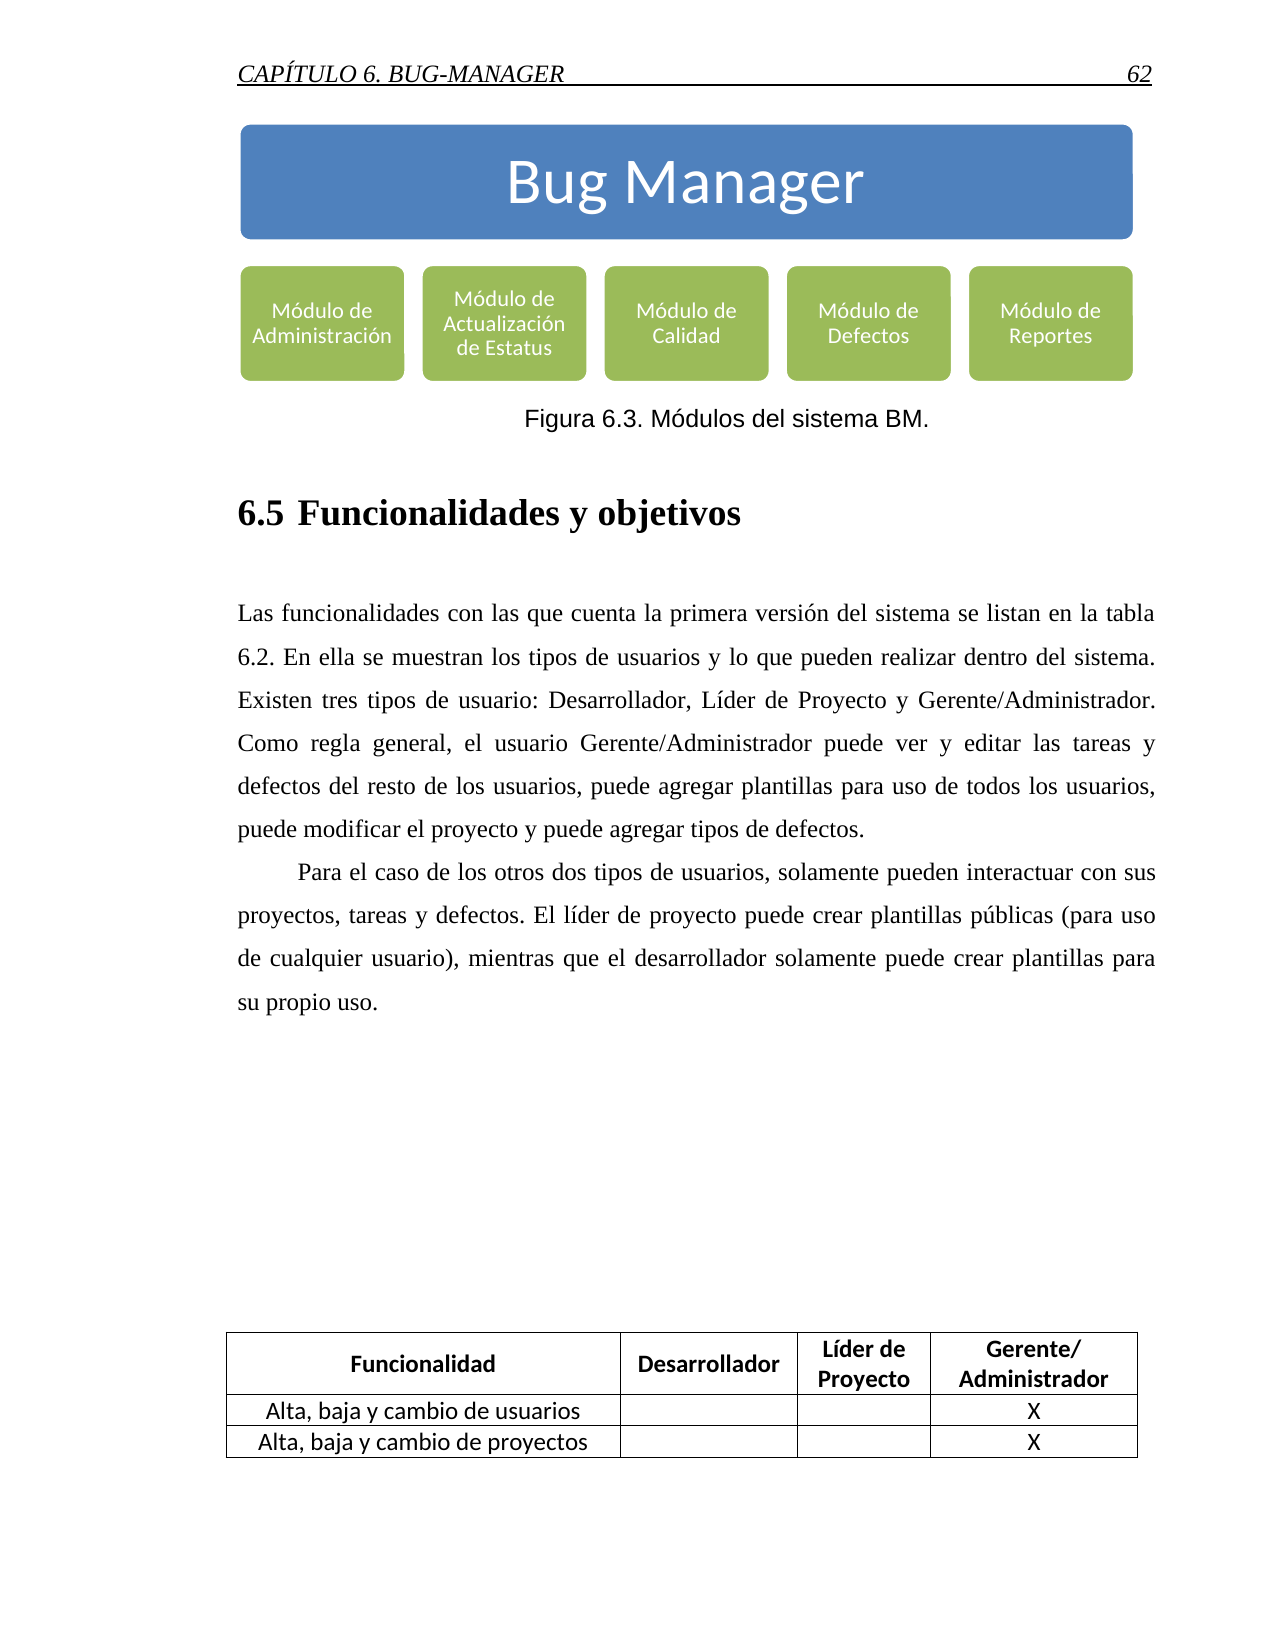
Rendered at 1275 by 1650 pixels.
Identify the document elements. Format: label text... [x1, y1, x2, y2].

table_header Gerente/Administrador [931, 1333, 1137, 1394]
table_cell [621, 1395, 797, 1425]
table_cell X [931, 1426, 1137, 1457]
table_cell [798, 1426, 930, 1457]
text Figura 6.3. Módulos del sistema BM. [237, 404, 1157, 433]
table_header Líder de Proyecto [798, 1333, 930, 1394]
table_cell X [931, 1395, 1137, 1425]
text Para el caso de los otros dos tipos de usuarios, solamente pueden interactuar con sus proyectos, tareas y defectos. El líder de proyecto puede crear plantillas públicas (para uso de cualquier usuario), mientras que el desarrollador solamente puede crear plantillas para su propio uso. [237, 857, 1157, 1015]
table_cell [798, 1395, 930, 1425]
table_header Desarrollador [621, 1333, 797, 1394]
table_cell [621, 1426, 797, 1457]
table_cell Alta, baja y cambio de usuarios [227, 1395, 620, 1425]
subtitle Funcionalidades y objetivos [237, 491, 1157, 534]
text Las funcionalidades con las que cuenta la primera versión del sistema se listan en la tabla 6.2. En ella se muestran los tipos de usuarios y lo que pueden realizar dentro del sistema. Existen tres tipos de usuario: Desarrollador, Líder de Proyecto y Gerente/Administrador. Como regla general, el usuario Gerente/Administrador puede ver y editar las tareas y defectos del resto de los usuarios, puede agregar plantillas para uso de todos los usuarios, puede modificar el proyecto y puede agregar tipos de defectos. [237, 598, 1157, 843]
table_header Funcionalidad [227, 1333, 620, 1394]
table_cell Alta, baja y cambio de proyectos [227, 1426, 620, 1457]
